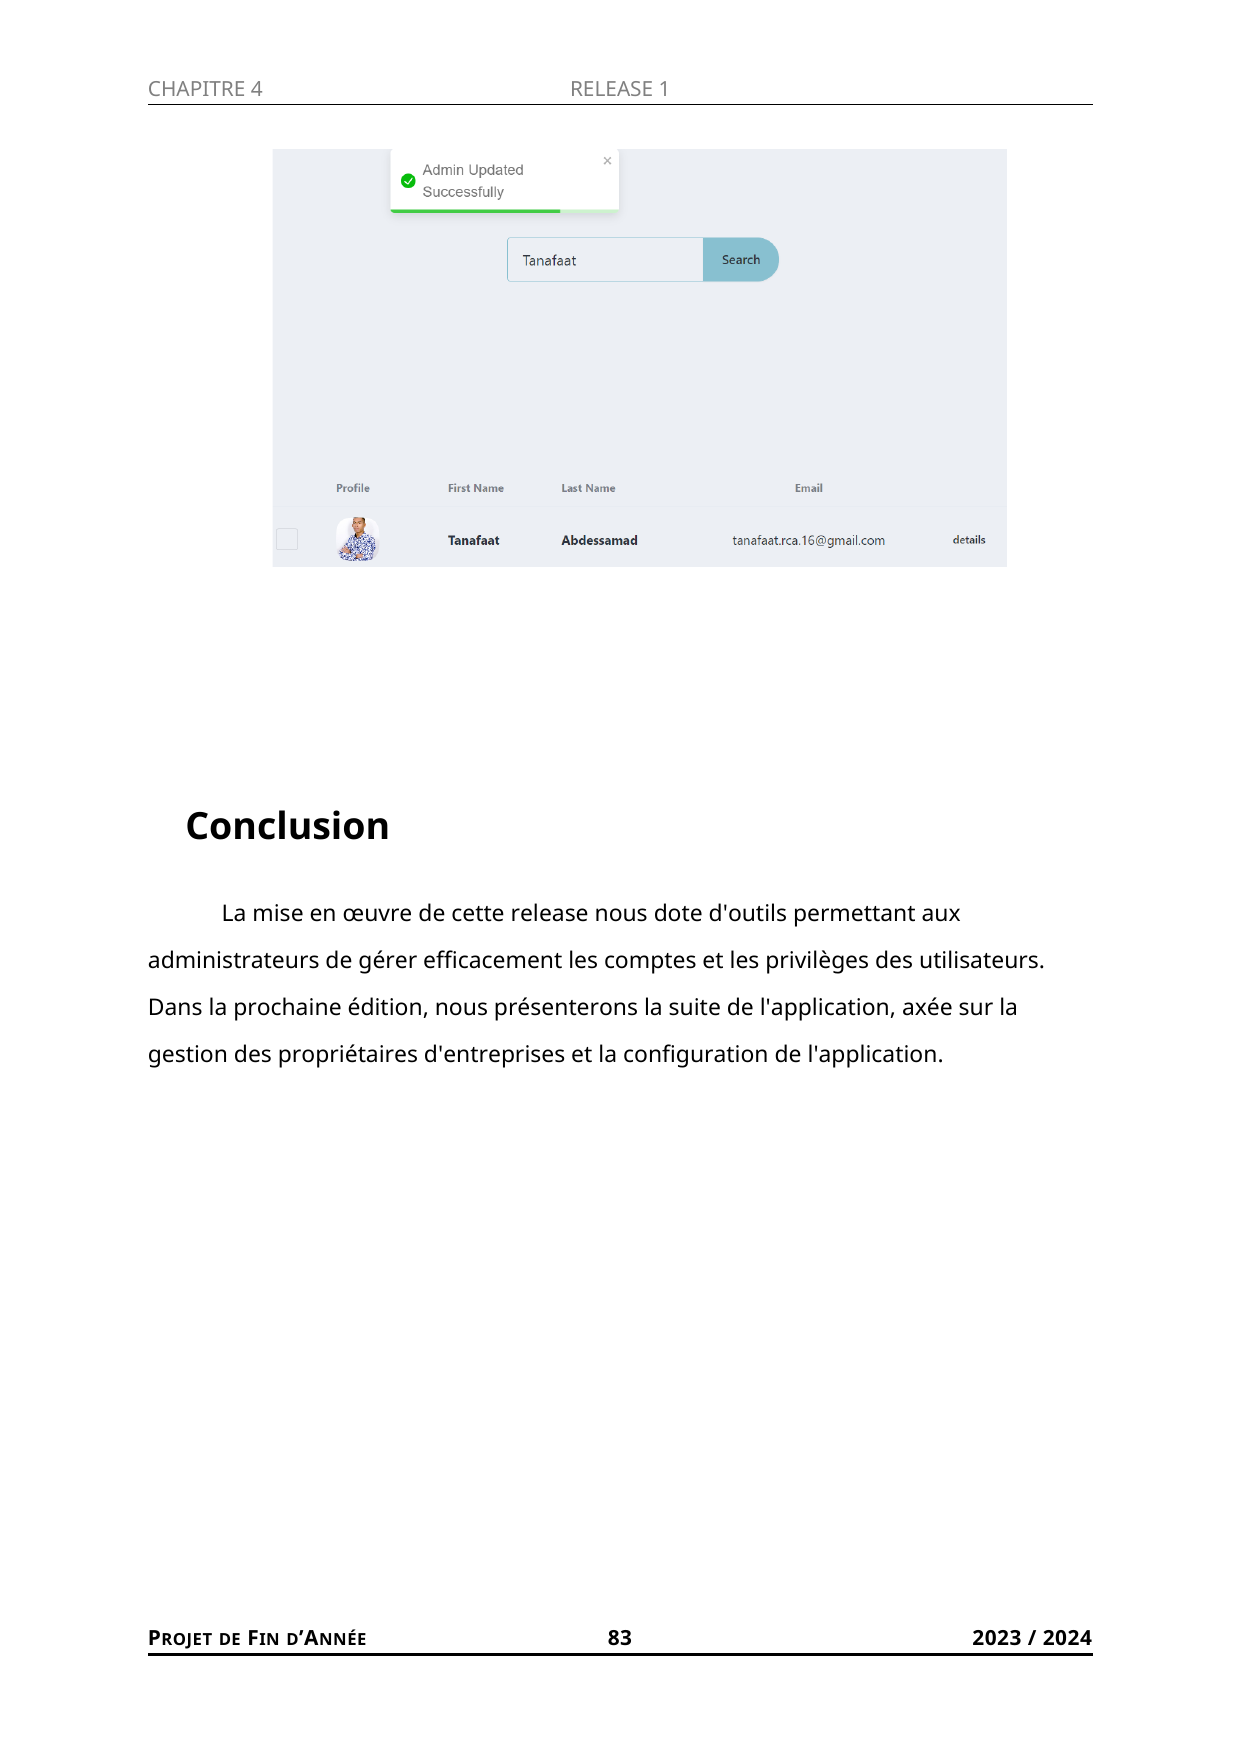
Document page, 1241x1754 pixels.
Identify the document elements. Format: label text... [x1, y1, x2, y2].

text Conclusion [148, 800, 1093, 851]
text La mise en œuvre de cette release nous dote d'outils permettant aux administrateurs de gérer efficacement les comptes et les privilèges des utilisateurs. Dans la prochaine édition, nous présenterons la suite de l'application, axée sur la gestion des propriétaires d'entreprises et la configuration de l'application. [148, 897, 1093, 1069]
picture [272, 149, 1007, 567]
